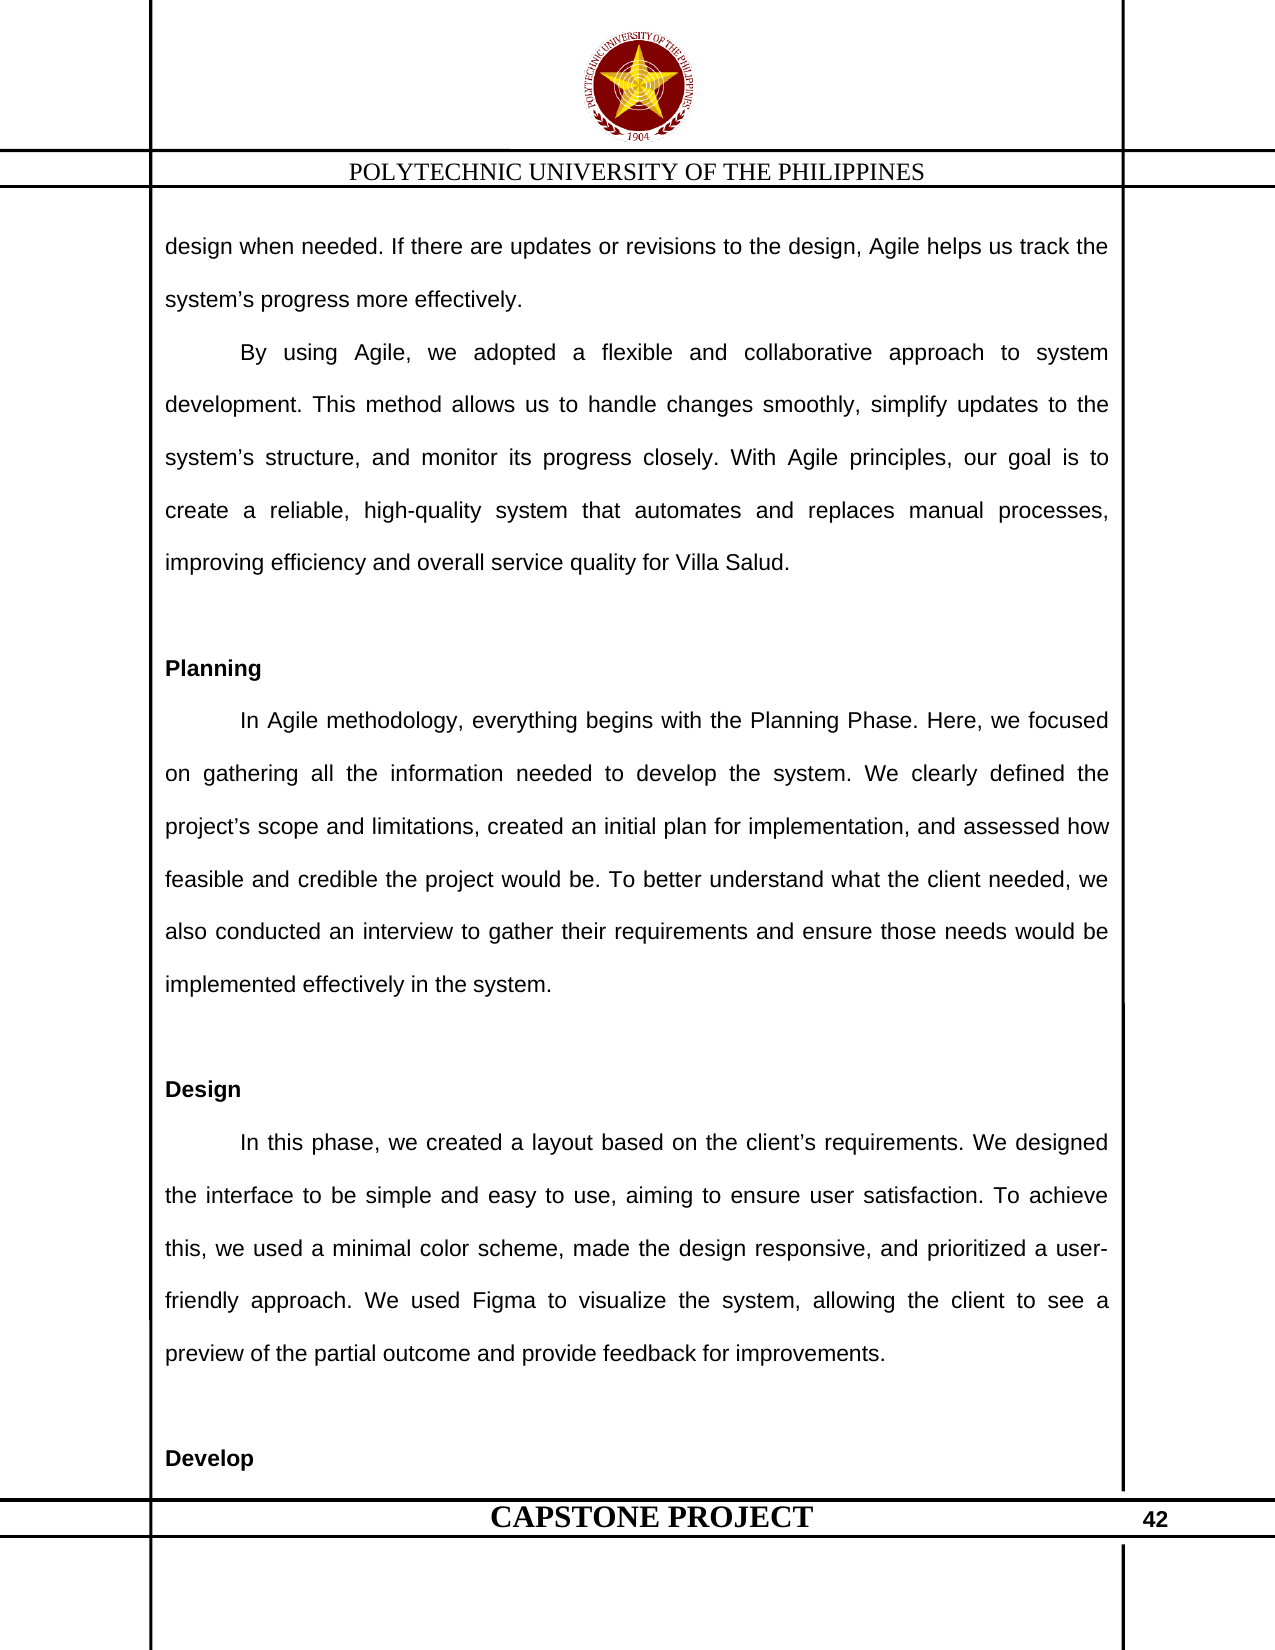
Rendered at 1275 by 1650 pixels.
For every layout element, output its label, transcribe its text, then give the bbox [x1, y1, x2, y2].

text Planning [165, 655, 1110, 681]
picture [582, 31, 694, 142]
text By using Agile, we adopted a flexible and collaborative approach to system development. This method allows us to handle changes smoothly, simplify updates to the system’s structure, and monitor its progress closely. With Agile principles, our goal is to create a reliable, high-quality system that automates and replaces manual processes, improving efficiency and overall service quality for Villa Salud. [165, 338, 1110, 576]
text In Agile methodology, everything begins with the Planning Phase. Here, we focused on gathering all the information needed to develop the system. We clearly defined the project’s scope and limitations, created an initial plan for implementation, and assessed how feasible and credible the project would be. To better understand what the client needed, we also conducted an interview to gather their requirements and ensure those needs would be implemented effectively in the system. [165, 707, 1110, 997]
text In this phase, we created a layout based on the client’s requirements. We designed the interface to be simple and easy to use, aiming to ensure user satisfaction. To achieve this, we used a minimal color scheme, made the design responsive, and prioritized a user-friendly approach. We used Figma to visualize the system, allowing the client to see a preview of the partial outcome and provide feedback for improvements. [165, 1129, 1110, 1366]
text Design [165, 1076, 1110, 1103]
text Develop [165, 1445, 1110, 1472]
